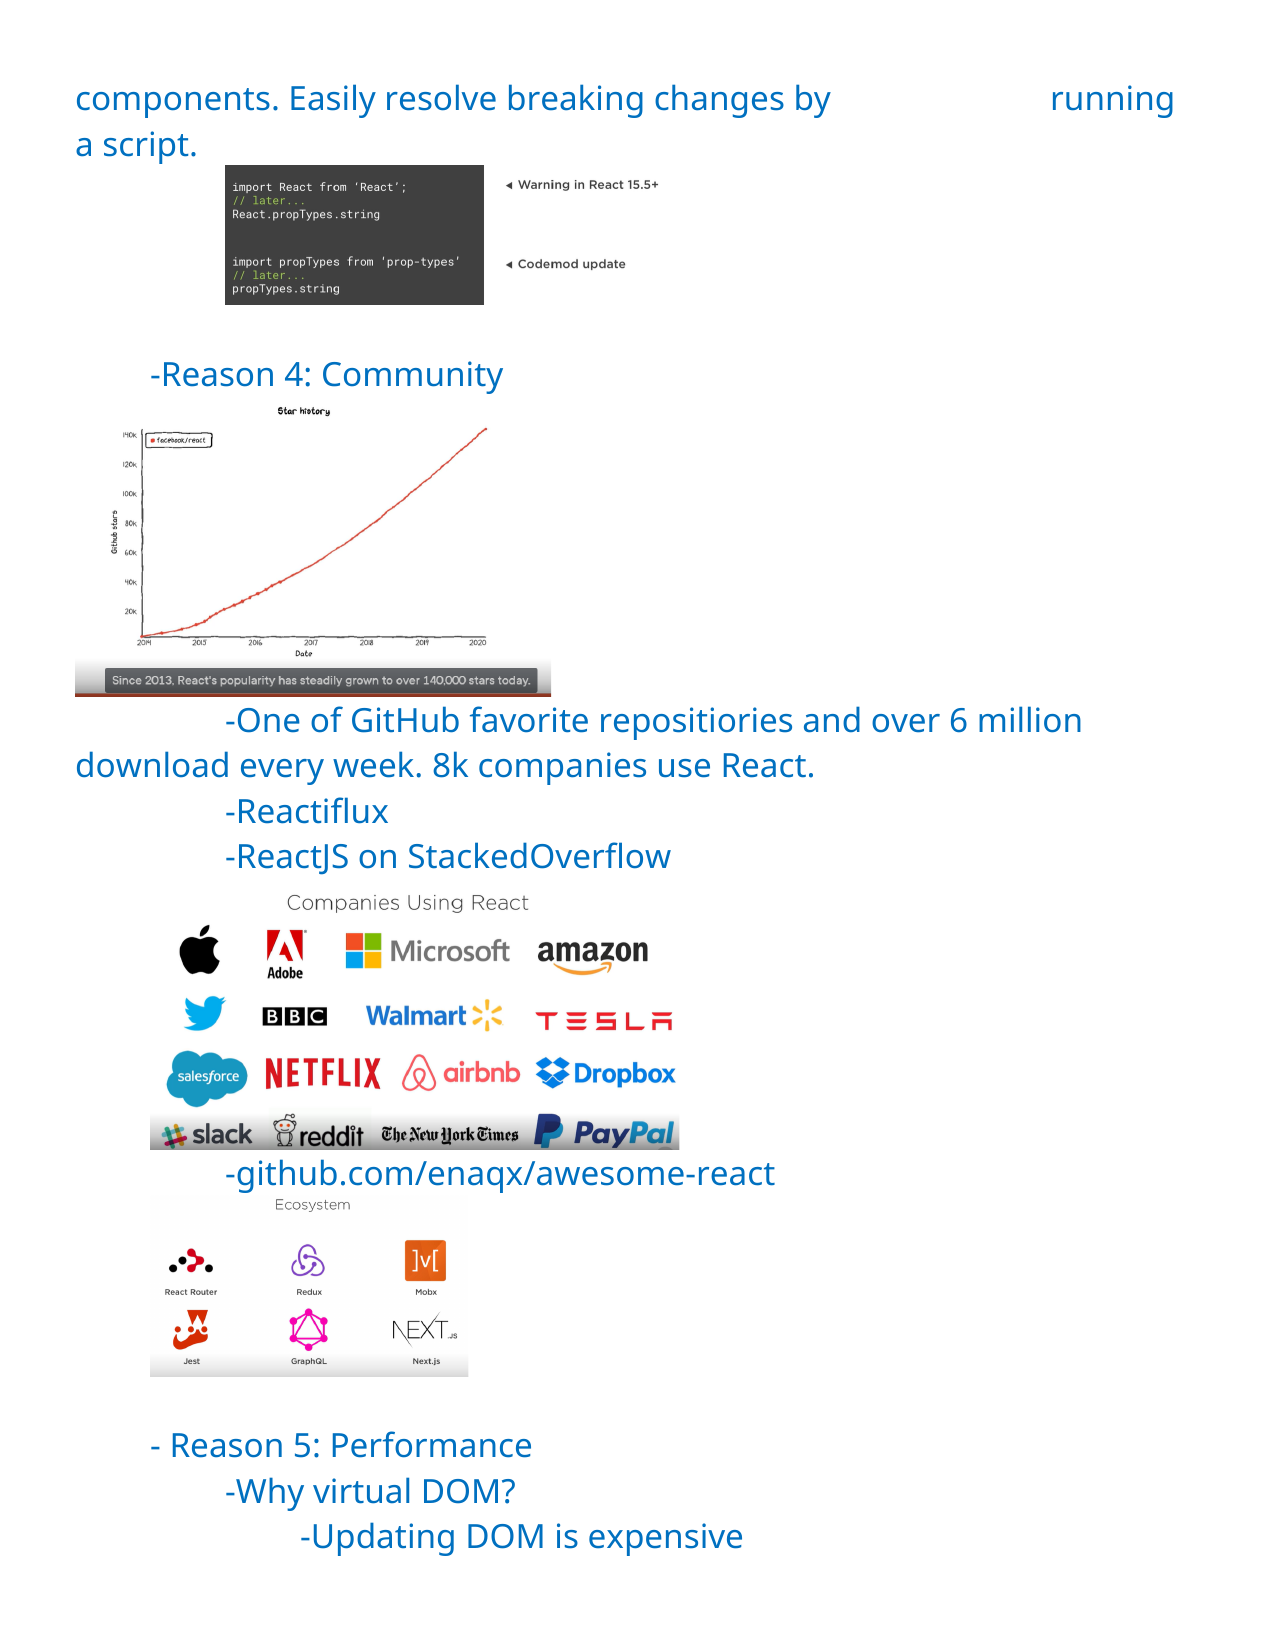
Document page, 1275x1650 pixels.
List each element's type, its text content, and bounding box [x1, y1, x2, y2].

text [75, 75, 1200, 166]
picture [150, 1195, 469, 1377]
text -ReactJS on StackedOverflow [75, 833, 1200, 878]
text -github.com/enaqx/awesome-react [75, 1150, 1200, 1195]
text -Why virtual DOM? [75, 1467, 1200, 1513]
text -One of GitHub favorite repositiories and over 6 million download every week. 8k companies use React. [75, 697, 1200, 788]
picture [150, 878, 680, 1150]
text -Reason 4: Community [75, 350, 1200, 396]
text -Updating DOM is expensive [75, 1513, 1200, 1558]
text -Reactiflux [75, 788, 1200, 833]
text - Reason 5: Performance [75, 1422, 1200, 1467]
picture [225, 165, 661, 305]
picture [75, 395, 552, 697]
